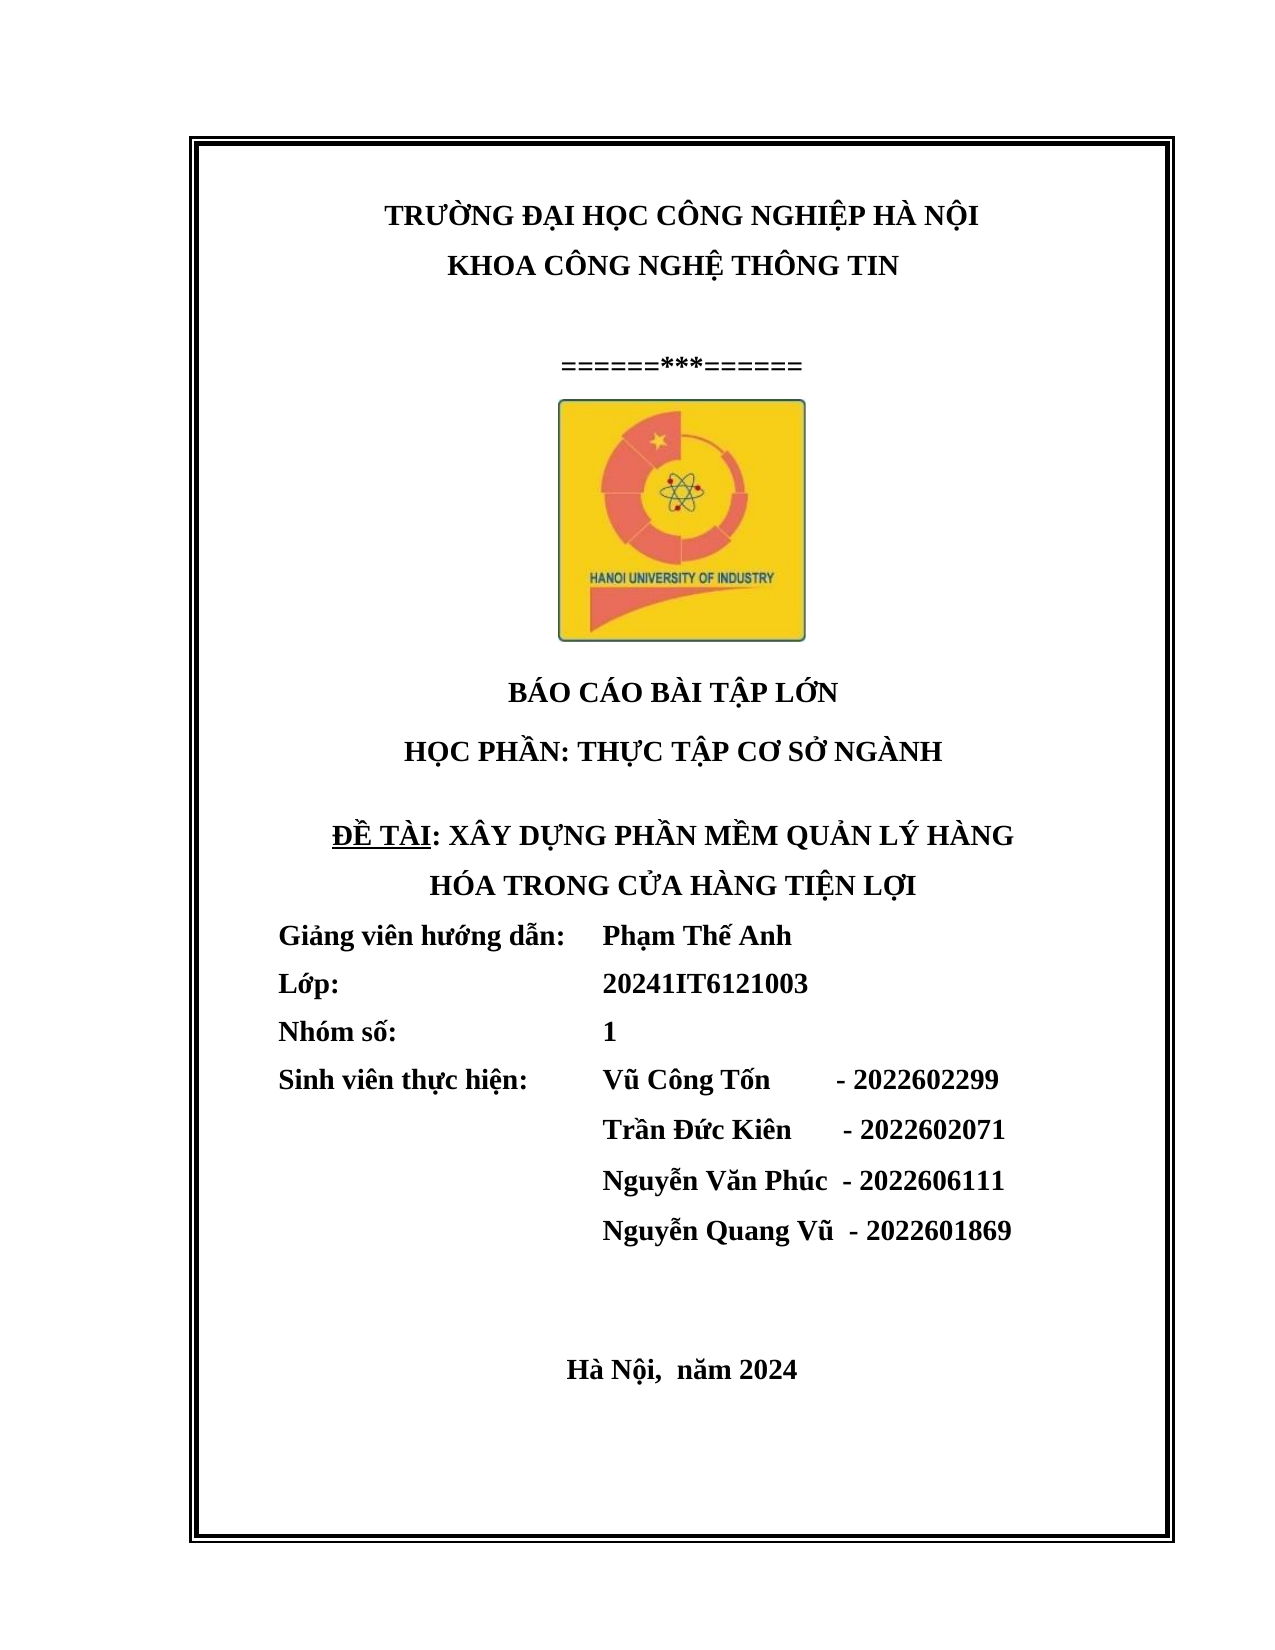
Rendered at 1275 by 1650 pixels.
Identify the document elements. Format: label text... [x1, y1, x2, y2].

table_cell Vũ Công Tốn - 2022602299 Trần Đức Kiên - 2022602071 Nguyễn Văn Phúc - 2022606111 Nguyễn Quang Vũ - 2022601869 [591, 1062, 1157, 1261]
table_cell Sinh viên thực hiện: [267, 1062, 591, 1261]
table_cell Nhóm số: [267, 1014, 591, 1062]
text TRƯỜNG ĐẠI HỌC CÔNG NGHIỆP HÀ NỘI [207, 198, 1157, 232]
text HỌC PHẦN: THỰC TẬP CƠ SỞ NGÀNH [312, 734, 1034, 768]
text ======***====== [207, 349, 1157, 383]
text KHOA CÔNG NGHỆ THÔNG TIN [312, 248, 1034, 282]
table_header Giảng viên hướng dẫn: [267, 919, 591, 966]
picture [558, 399, 806, 642]
table_cell 1 [591, 1014, 1157, 1062]
table_cell 20241IT6121003 [591, 966, 1157, 1014]
text BÁO CÁO BÀI TẬP LỚN [312, 675, 1034, 709]
text ĐỀ TÀI: XÂY DỰNG PHẦN MỀM QUẢN LÝ HÀNG HÓA TRONG CỬA HÀNG TIỆN LỢI [312, 818, 1033, 902]
table_header Phạm Thế Anh [591, 919, 1157, 966]
table_cell Lớp: [267, 966, 591, 1014]
text Hà Nội, năm 2024 [207, 1352, 1157, 1385]
